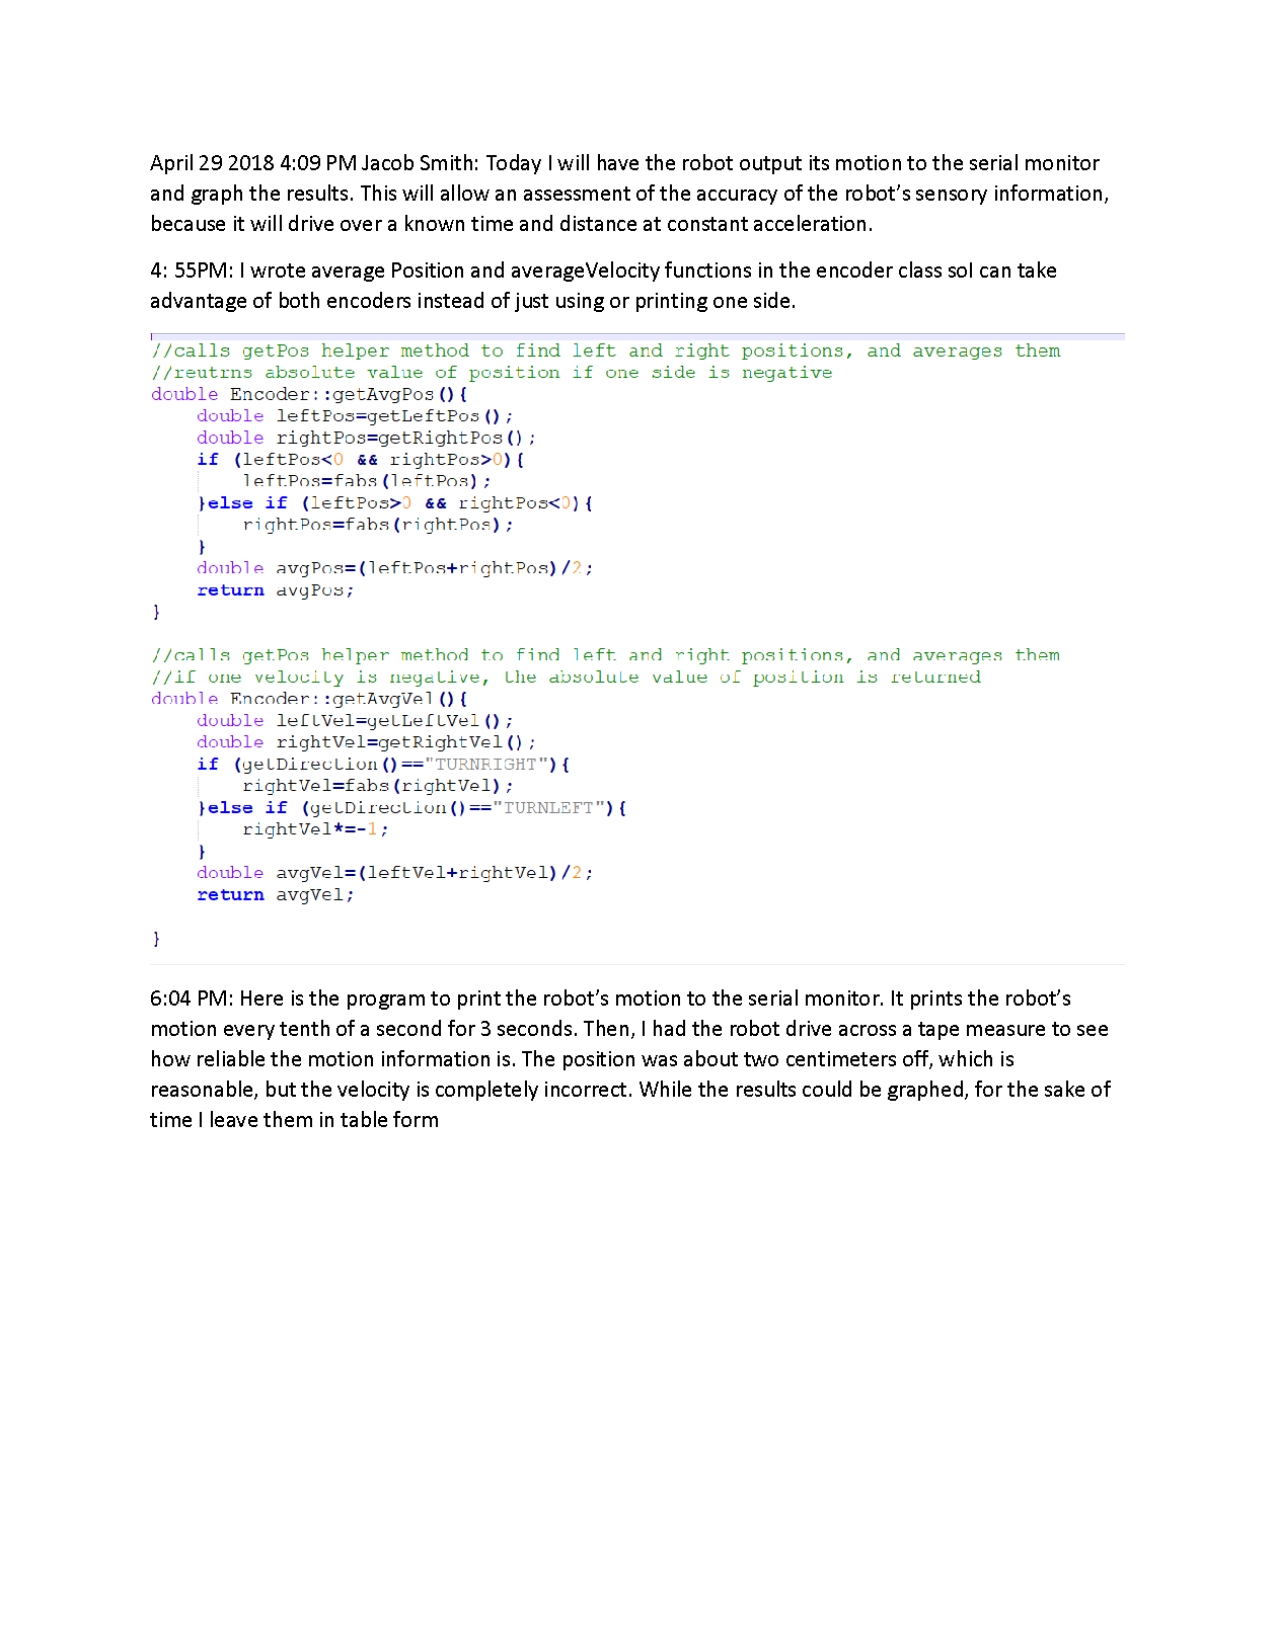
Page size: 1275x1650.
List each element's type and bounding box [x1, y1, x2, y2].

picture [150, 150, 1125, 1200]
